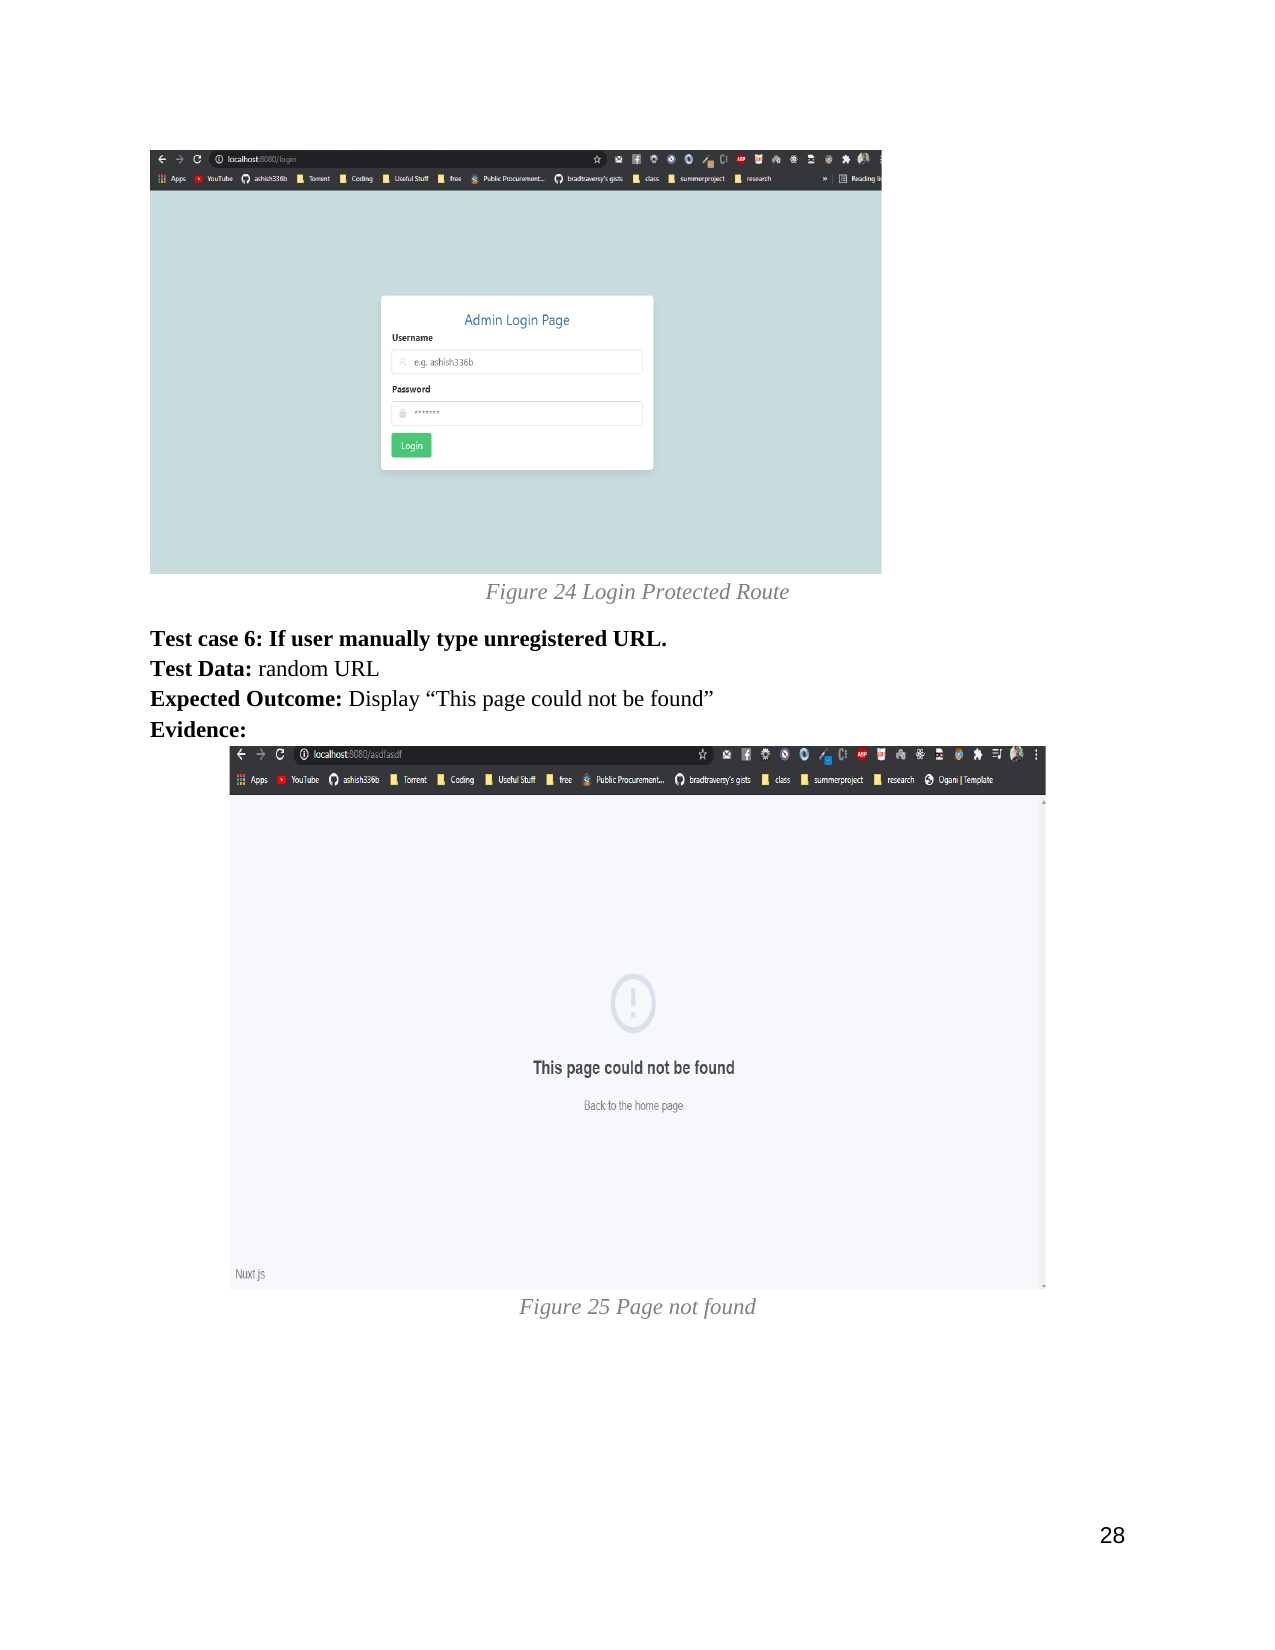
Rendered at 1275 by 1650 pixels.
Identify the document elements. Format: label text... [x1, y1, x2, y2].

picture [229, 746, 1046, 1290]
text Expected Outcome: Display “This page could not be found” [150, 686, 1125, 712]
text Test case 6: If user manually type unregistered URL. [150, 625, 1125, 651]
text Test Data: random URL [150, 655, 1125, 682]
text Figure 24 Login Protected Route [150, 578, 1125, 604]
text Evidence: [150, 716, 1125, 742]
text Figure 25 Page not found [150, 1293, 1125, 1319]
picture [150, 150, 882, 574]
